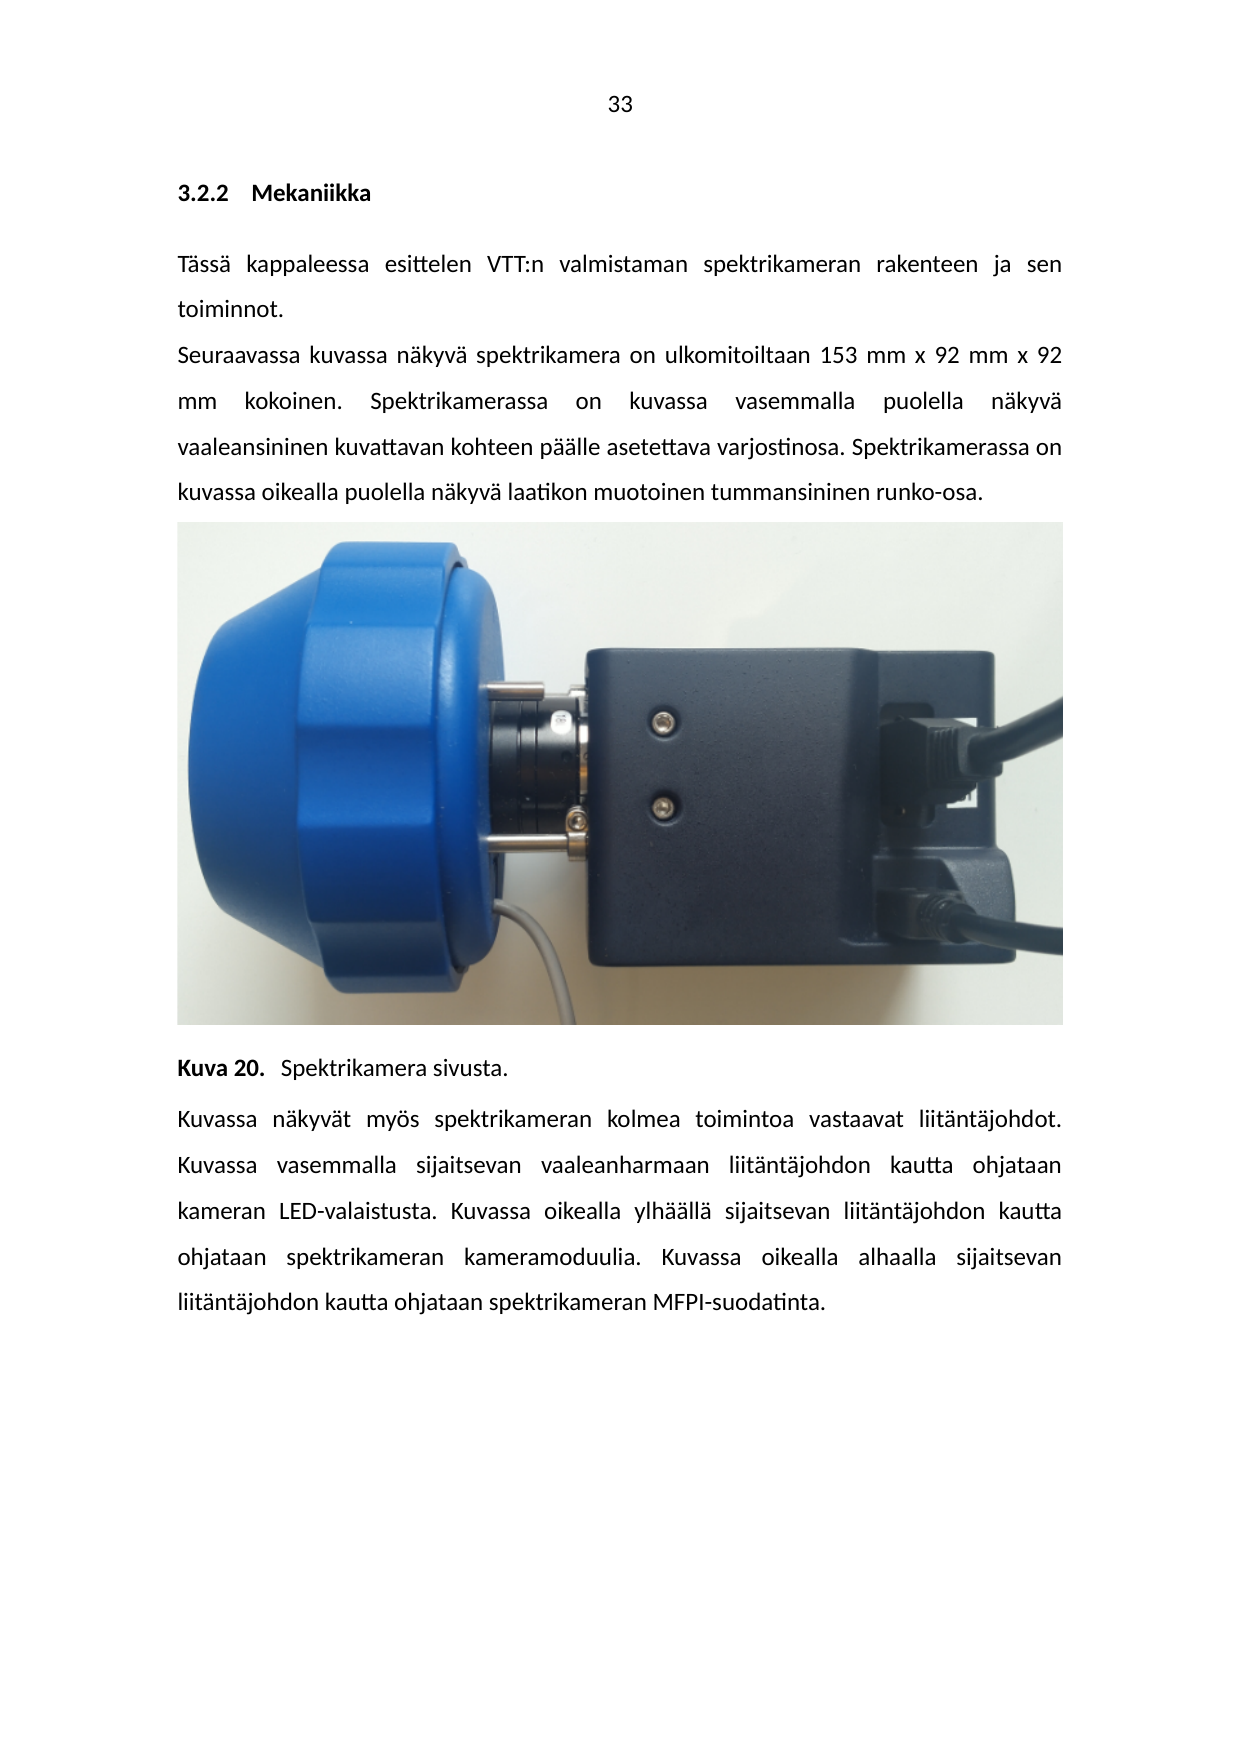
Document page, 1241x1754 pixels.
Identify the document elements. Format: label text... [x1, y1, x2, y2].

text Kuvassa näkyvät myös spektrikameran kolmea toimintoa vastaavat liitäntäjohdot. Kuvassa vasemmalla sijaitsevan vaaleanharmaan liitäntäjohdon kautta ohjataan kameran LED-valaistusta. Kuvassa oikealla ylhäällä sijaitsevan liitäntäjohdon kautta ohjataan spektrikameran kameramoduulia. Kuvassa oikealla alhaalla sijaitsevan liitäntäjohdon kautta ohjataan spektrikameran MFPI-suodatinta. [177, 1103, 1063, 1317]
picture [177, 522, 1063, 1025]
text Tässä kappaleessa esittelen VTT:n valmistaman spektrikameran rakenteen ja sen toiminnot. [177, 248, 1063, 324]
subtitle Mekaniikka [177, 177, 1063, 208]
text Kuva 20. Spektrikamera sivusta. [177, 1052, 1063, 1083]
text Seuraavassa kuvassa näkyvä spektrikamera on ulkomitoiltaan 153 mm x 92 mm x 92 mm kokoinen. Spektrikamerassa on kuvassa vasemmalla puolella näkyvä vaaleansininen kuvattavan kohteen päälle asetettava varjostinosa. Spektrikamerassa on kuvassa oikealla puolella näkyvä laatikon muotoinen tummansininen runko-osa. [177, 339, 1063, 507]
